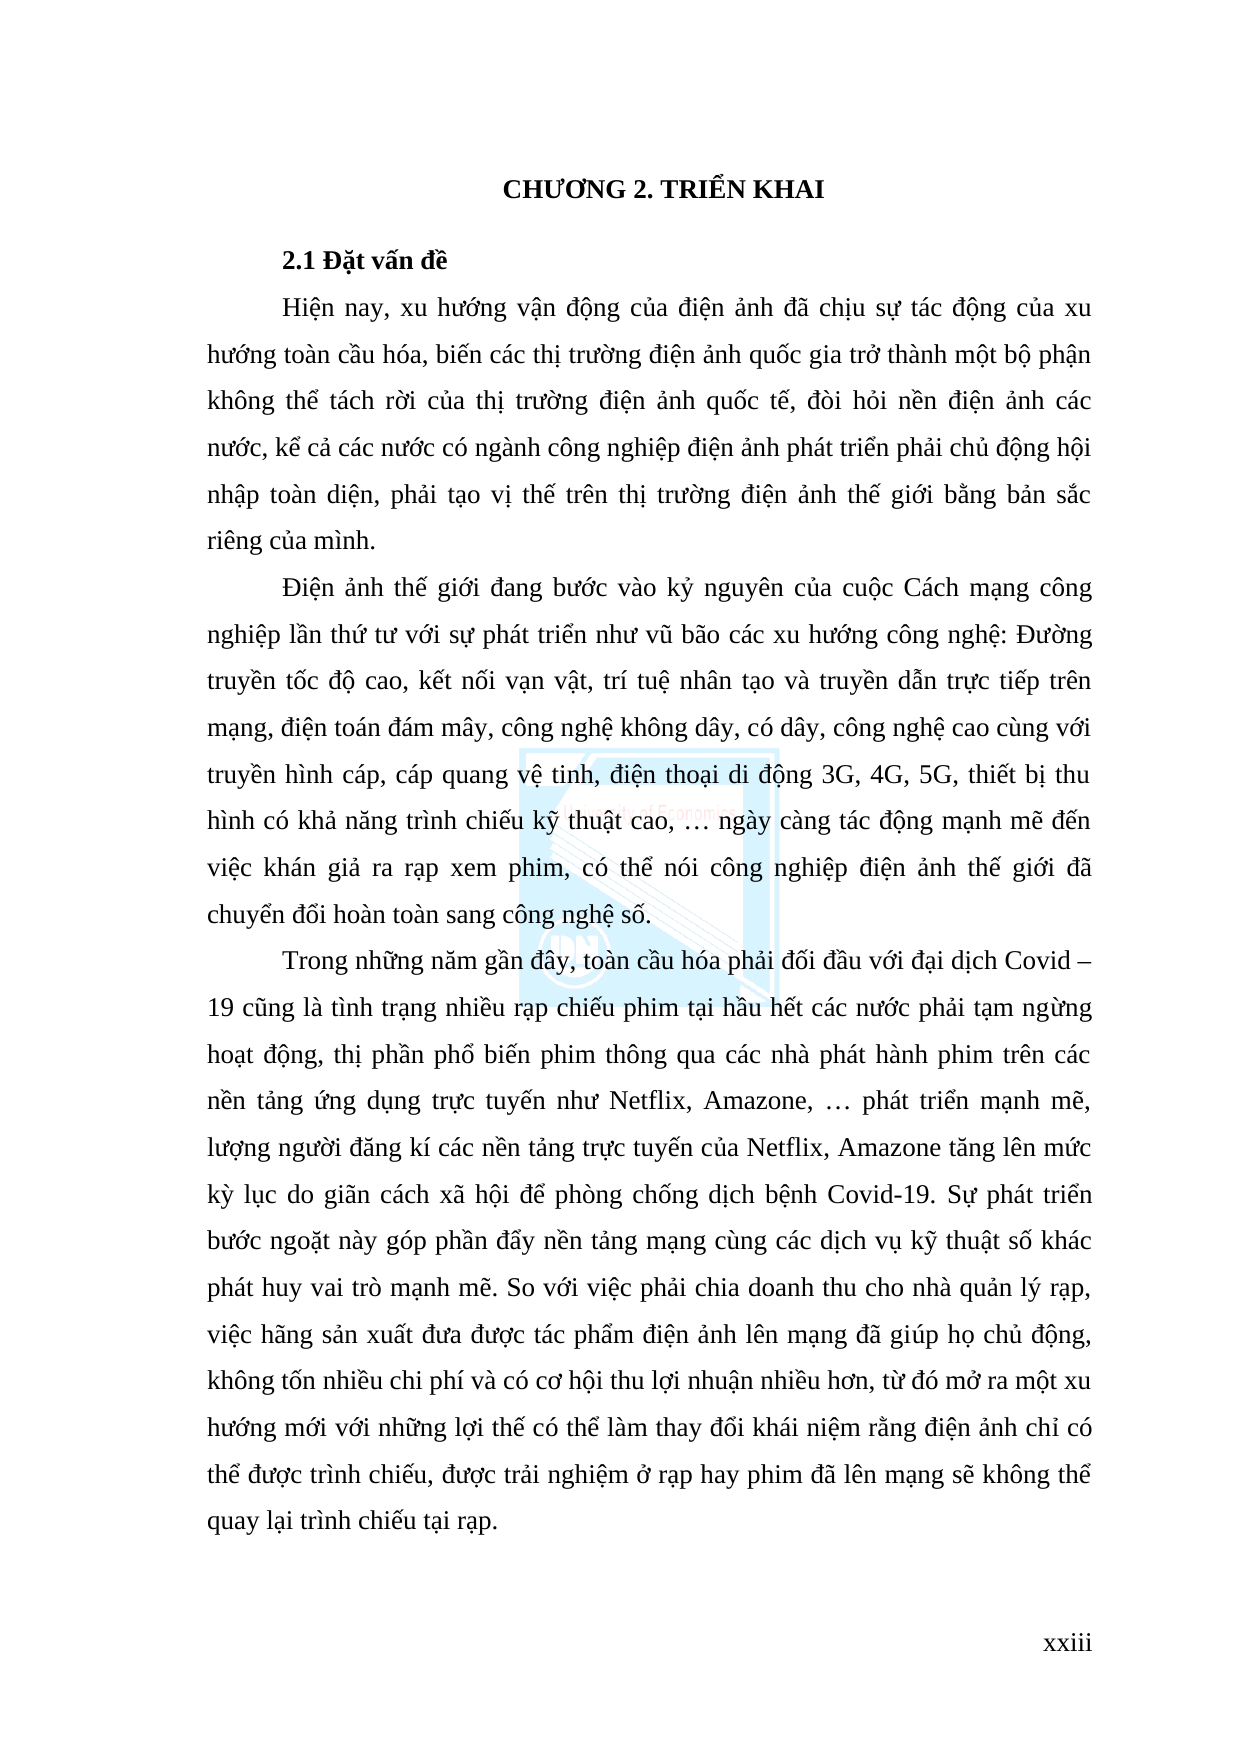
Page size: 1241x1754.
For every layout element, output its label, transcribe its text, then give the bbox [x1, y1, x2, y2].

text Trong những năm gần đây, toàn cầu hóa phải đối đầu với đại dịch Covid – 19 cũng là tình trạng nhiều rạp chiếu phim tại hầu hết các nước phải tạm ngừng hoạt động, thị phần phổ biến phim thông qua các nhà phát hành phim trên các nền tảng ứng dụng trực tuyến như Netflix, Amazone, … phát triển mạnh mẽ, lượng người đăng kí các nền tảng trực tuyến của Netflix, Amazone tăng lên mức kỳ lục do giãn cách xã hội để phòng chống dịch bệnh Covid-19. Sự phát triển bước ngoặt này góp phần đẩy nền tảng mạng cùng các dịch vụ kỹ thuật số khác phát huy vai trò mạnh mẽ. So với việc phải chia doanh thu cho nhà quản lý rạp, việc hãng sản xuất đưa được tác phẩm điện ảnh lên mạng đã giúp họ chủ động, không tốn nhiều chi phí và có cơ hội thu lợi nhuận nhiều hơn, từ đó mở ra một xu hướng mới với những lợi thế có thể làm thay đổi khái niệm rằng điện ảnh chỉ có thể được trình chiếu, được trải nghiệm ở rạp hay phim đã lên mạng sẽ không thể quay lại trình chiếu tại rạp. [207, 944, 1092, 1536]
text Hiện nay, xu hướng vận động của điện ảnh đã chịu sự tác động của xu hướng toàn cầu hóa, biến các thị trường điện ảnh quốc gia trở thành một bộ phận không thể tách rời của thị trường điện ảnh quốc tế, đòi hỏi nền điện ảnh các nước, kể cả các nước có ngành công nghiệp điện ảnh phát triển phải chủ động hội nhập toàn diện, phải tạo vị thế trên thị trường điện ảnh thế giới bằng bản sắc riêng của mình. [207, 291, 1092, 556]
text 2.1 Đặt vấn đề [207, 244, 1092, 276]
subtitle TRIỂN KHAI [235, 173, 1092, 204]
text Điện ảnh thế giới đang bước vào kỷ nguyên của cuộc Cách mạng công nghiệp lần thứ tư với sự phát triển như vũ bão các xu hướng công nghệ: Đường truyền tốc độ cao, kết nối vạn vật, trí tuệ nhân tạo và truyền dẫn trực tiếp trên mạng, điện toán đám mây, công nghệ không dây, có dây, công nghệ cao cùng với truyền hình cáp, cáp quang vệ tinh, điện thoại di động 3G, 4G, 5G, thiết bị thu hình có khả năng trình chiếu kỹ thuật cao, … ngày càng tác động mạnh mẽ đến việc khán giả ra rạp xem phim, có thể nói công nghiệp điện ảnh thế giới đã chuyển đổi hoàn toàn sang công nghệ số. [207, 571, 1092, 929]
